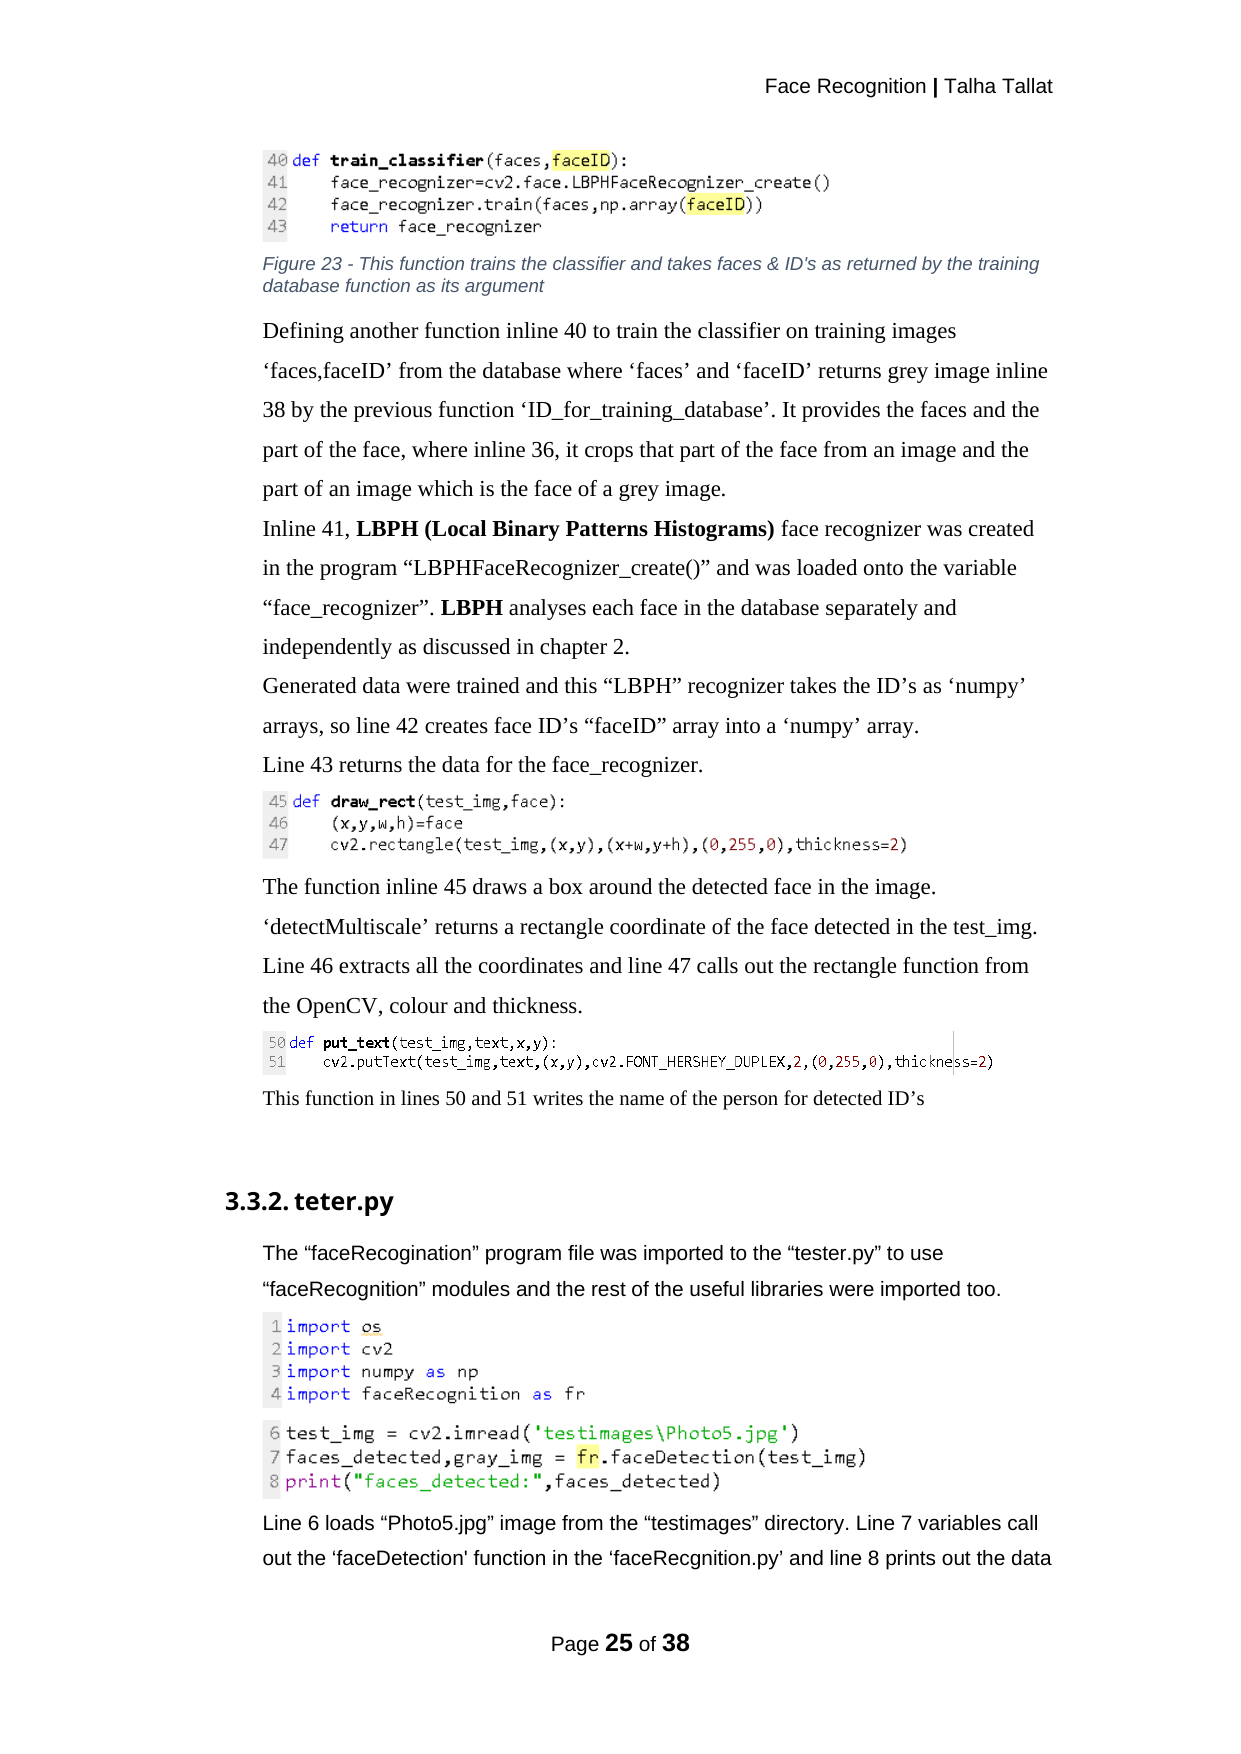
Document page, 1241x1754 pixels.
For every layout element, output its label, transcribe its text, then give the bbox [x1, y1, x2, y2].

text Figure 23 - This function trains the classifier and takes faces & ID's as returned by the training database function as its argument [262, 253, 1053, 296]
text The “faceRecogination” program file was imported to the “tester.py” to use “faceRecognition” modules and the rest of the useful libraries were imported too. [262, 1241, 1053, 1300]
picture [262, 1031, 1000, 1075]
text Defining another function inline 40 to train the classifier on training images ‘faces,faceID’ from the database where ‘faces’ and ‘faceID’ returns grey image inline 38 by the previous function ‘ID_for_training_database’. It provides the faces and the part of the face, where inline 36, it crops that part of the face from an image and the part of an image which is the face of a grey image. [262, 317, 1053, 501]
subtitle teter.py [225, 1183, 1053, 1217]
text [262, 1510, 1053, 1570]
picture [262, 791, 916, 862]
text The function inline 45 draws a box around the detected face in the image. ‘detectMultiscale’ returns a rectangle coordinate of the face detected in the test_img. Line 46 extracts all the coordinates and line 47 calls out the rectangle function from the OpenCV, colour and thickness. [262, 873, 1053, 1018]
text This function in lines 50 and 51 writes the name of the person for detected ID’s [187, 1086, 1053, 1110]
text Line 43 returns the data for the face_recognizer. [187, 751, 1053, 778]
picture [262, 150, 861, 242]
text Generated data were trained and this “LBPH” recognizer takes the ID’s as ‘numpy’ arrays, so line 42 creates face ID’s “faceID” array into a ‘numpy’ array. [262, 672, 1053, 738]
text Inline 41, LBPH (Local Binary Patterns Histograms) face recognizer was created in the program “LBPHFaceRecognizer_create()” and was loaded onto the variable “face_recognizer”. LBPH analyses each face in the database separately and independently as discussed in chapter 2. [262, 514, 1053, 659]
picture [262, 1420, 985, 1499]
picture [262, 1312, 614, 1408]
